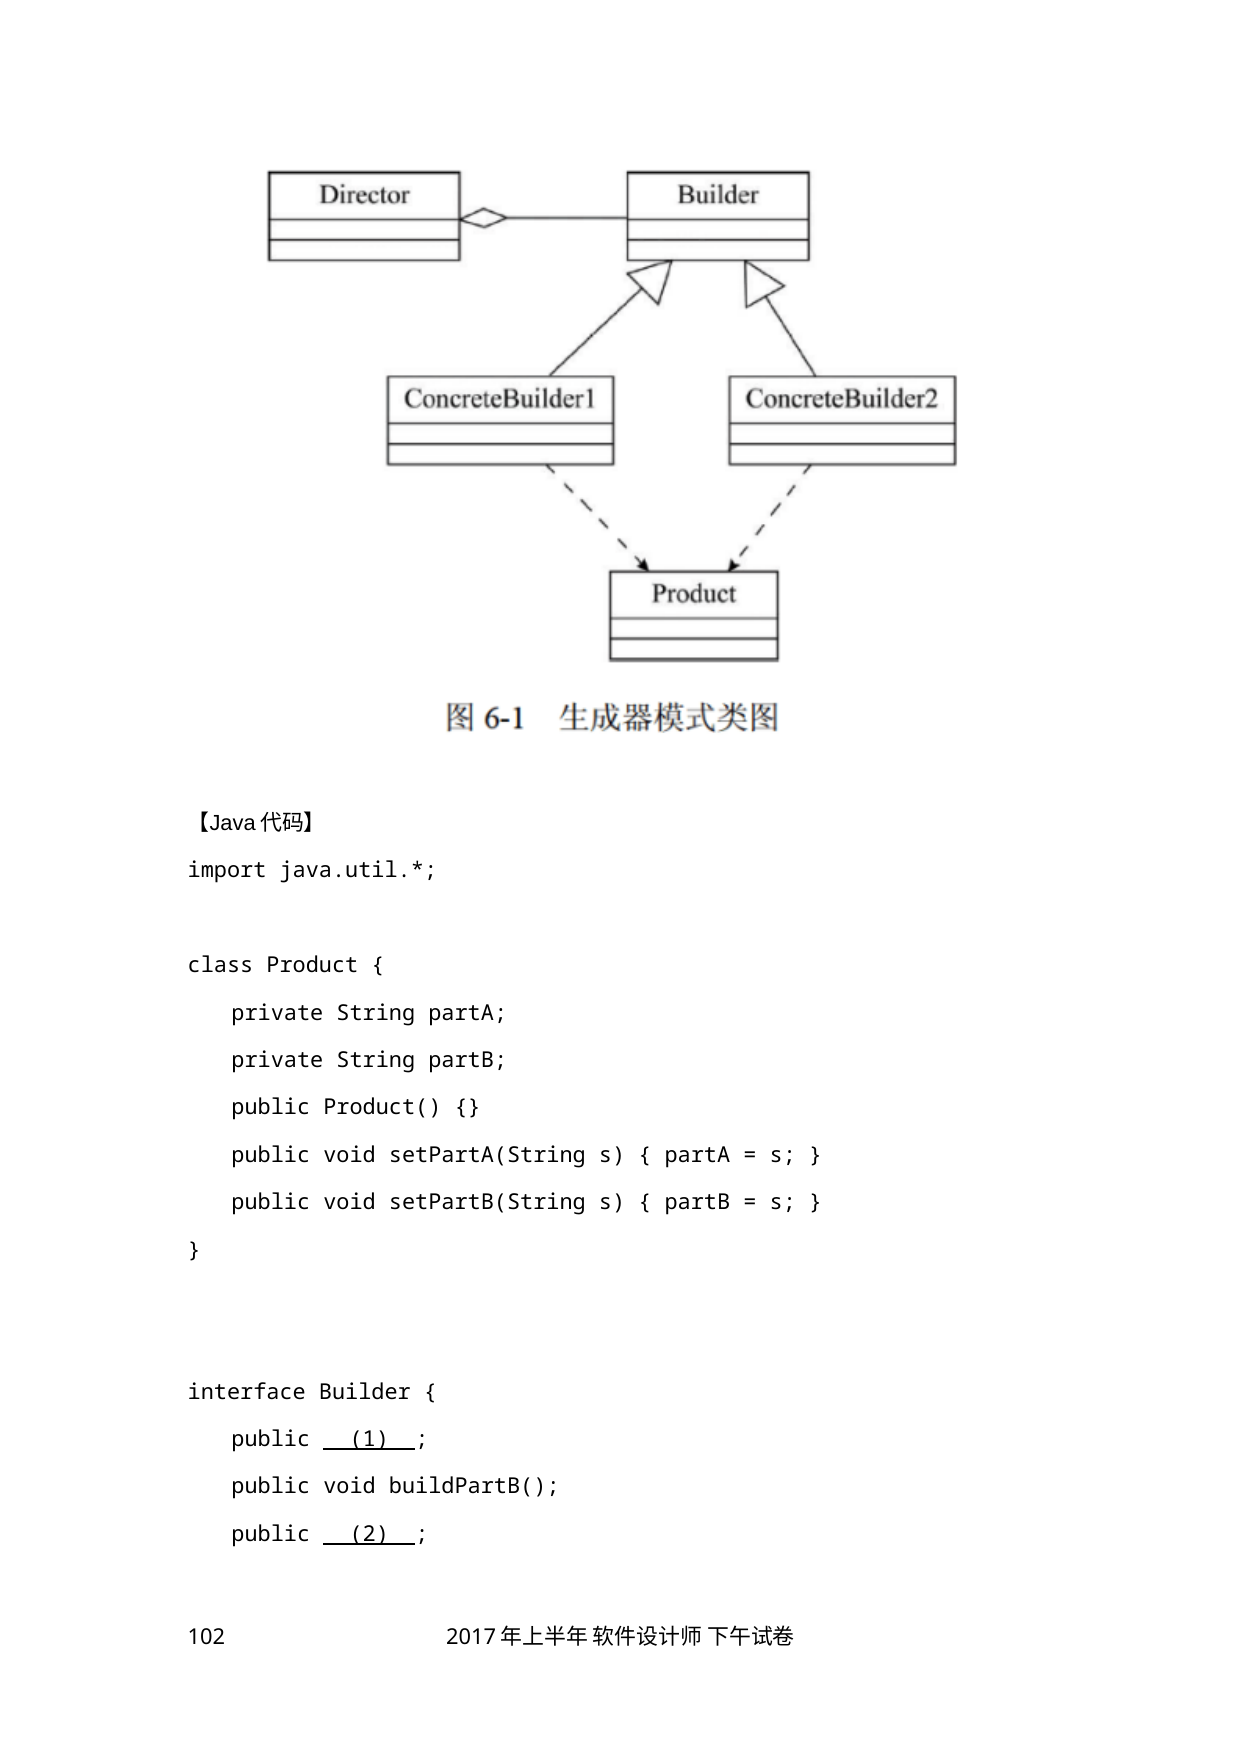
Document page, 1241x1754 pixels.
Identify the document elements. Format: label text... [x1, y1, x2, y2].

text interface Builder { [187, 1374, 1053, 1407]
text class Product { [187, 948, 1053, 980]
text public Product() {} [187, 1090, 1053, 1122]
text public (2) ; [187, 1517, 1053, 1549]
text public void setPartB(String s) { partB = s; } [187, 1185, 1053, 1217]
text public void buildPartB(); [187, 1469, 1053, 1502]
text private String partA; [187, 995, 1053, 1028]
text private String partB; [187, 1043, 1053, 1075]
text } [187, 1232, 1053, 1265]
text public void setPartA(String s) { partA = s; } [187, 1137, 1053, 1170]
text public (1) ; [187, 1422, 1053, 1454]
picture [261, 162, 979, 744]
text 【Java代码】 [187, 805, 1053, 837]
text import java.util.*; [187, 853, 1053, 886]
